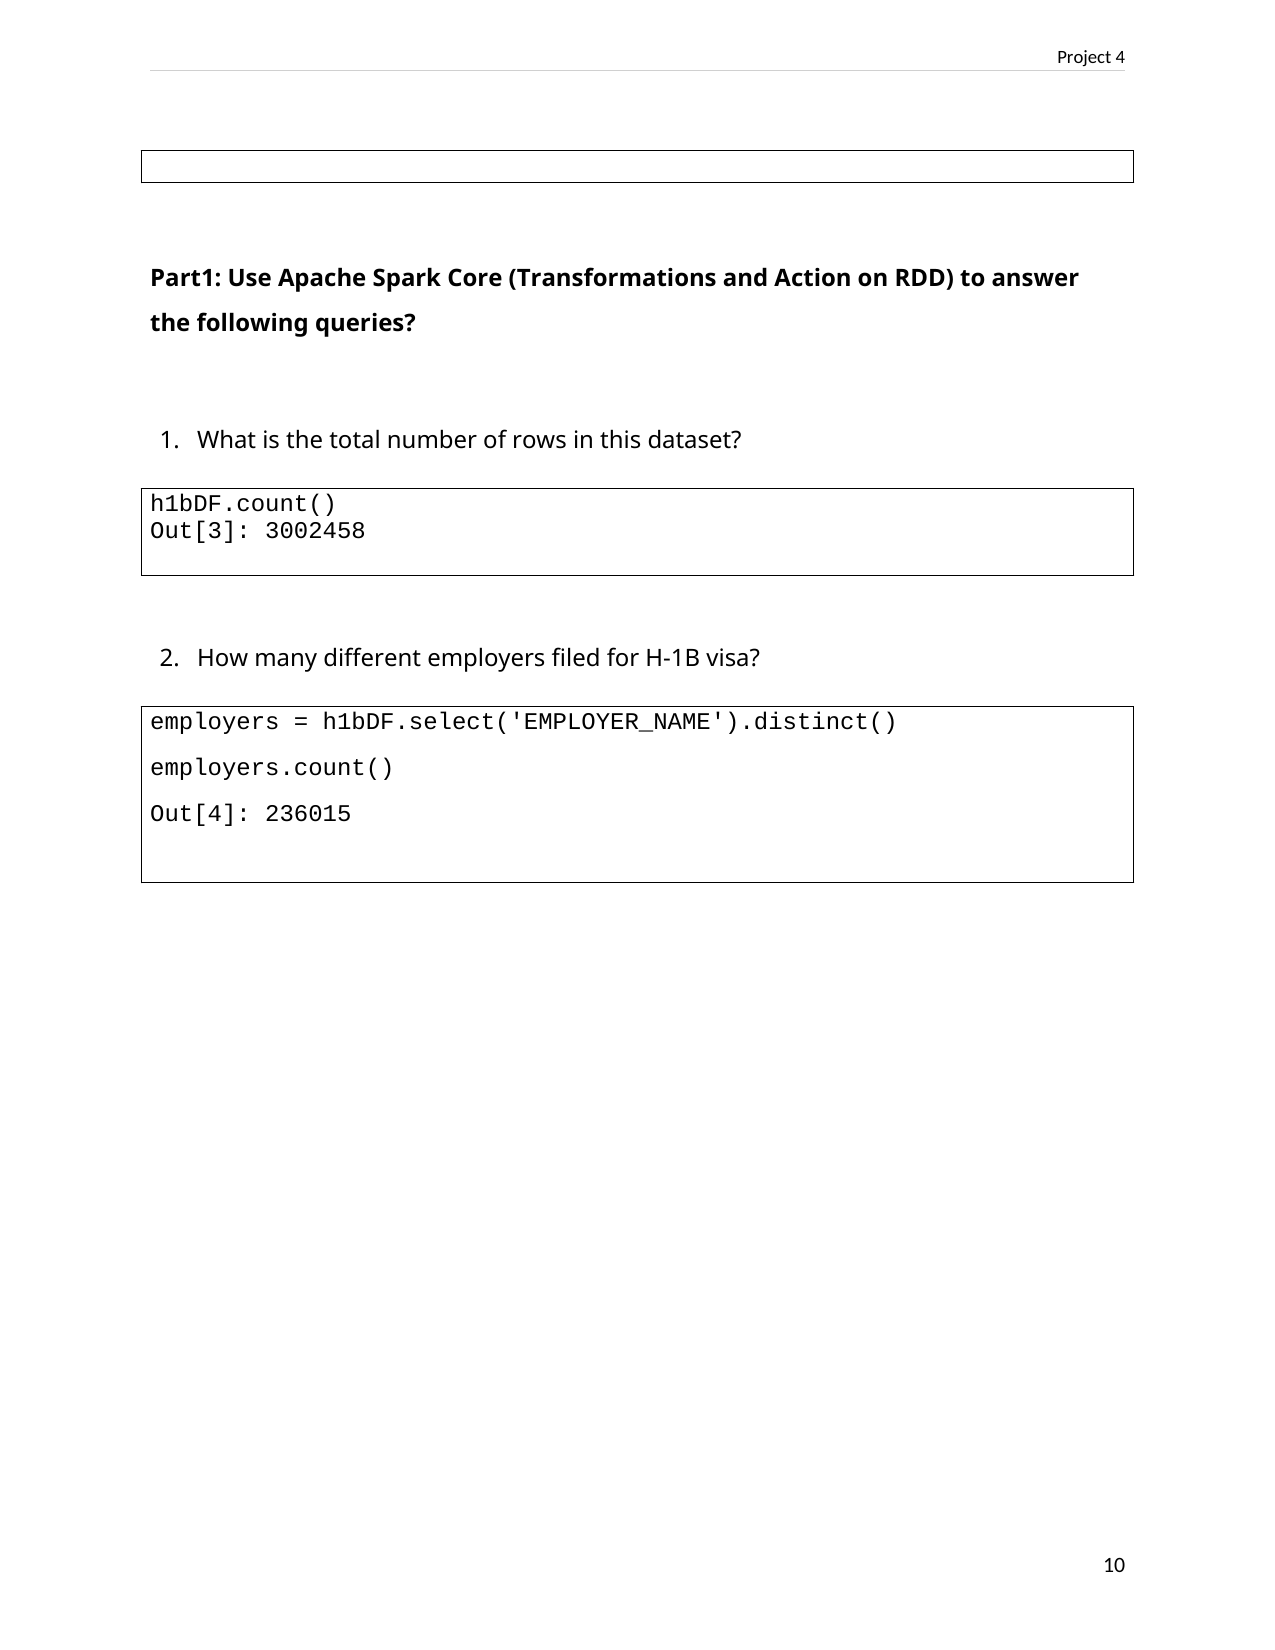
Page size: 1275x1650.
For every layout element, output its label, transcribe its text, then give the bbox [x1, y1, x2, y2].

text Out[3]: 3002458 [150, 518, 1125, 545]
subtitle Part1: Use Apache Spark Core (Transformations and Action on RDD) to answer [150, 261, 1125, 294]
text employers.count() [142, 752, 1133, 782]
text h1bDF.count() [142, 489, 1133, 518]
text employers = h1bDF.select('EMPLOYER_NAME').distinct() [142, 707, 1133, 736]
subtitle the following queries? [150, 306, 1125, 339]
list What is the total number of rows in this dataset? [159, 423, 1125, 455]
text Out[4]: 236015 [142, 798, 1133, 828]
list How many different employers filed for H-1B visa? [159, 641, 1125, 673]
